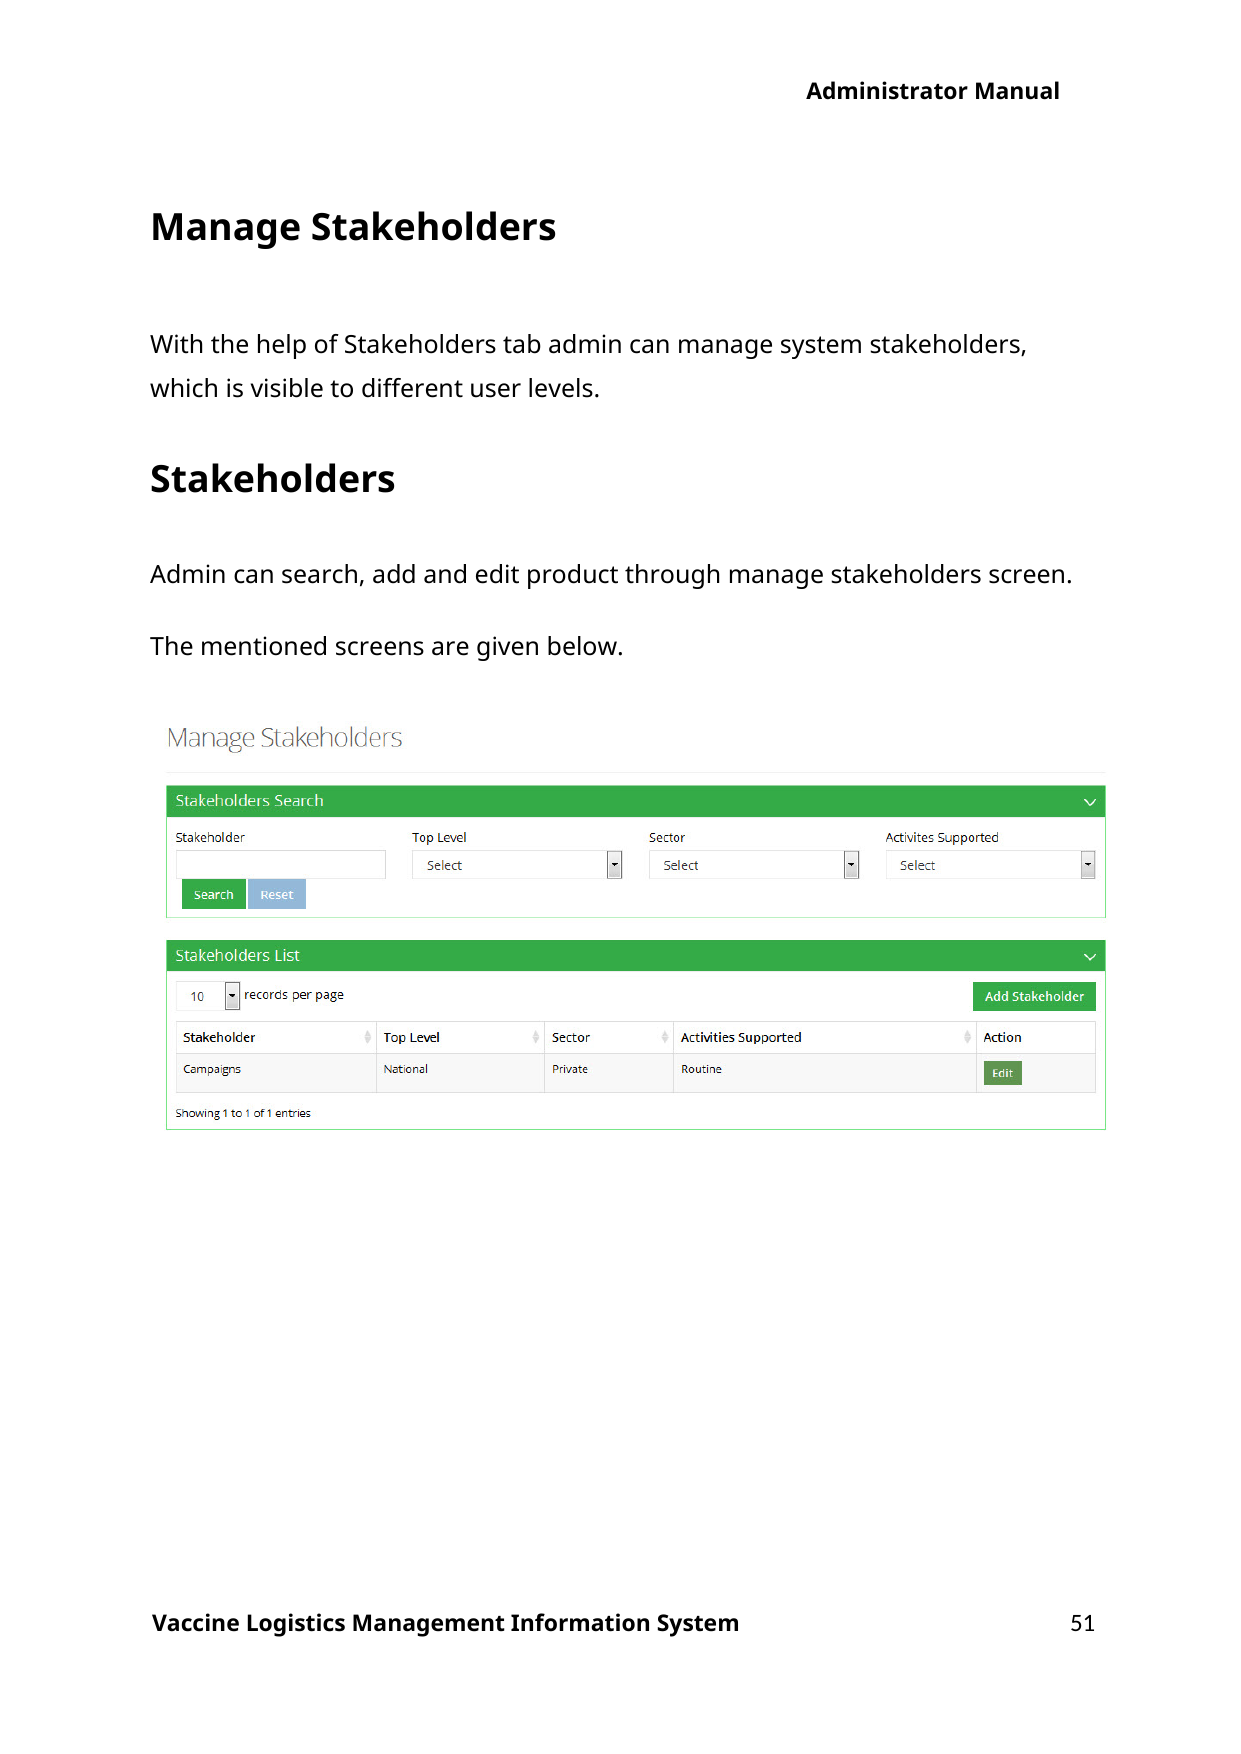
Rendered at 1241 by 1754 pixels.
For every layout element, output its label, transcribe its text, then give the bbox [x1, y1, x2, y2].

text With the help of Stakeholders tab admin can manage system stakeholders, which is visible to different user levels. [150, 327, 1090, 405]
subtitle Manage Stakeholders [150, 200, 1090, 251]
subtitle Stakeholders [150, 453, 1090, 504]
text The mentioned screens are given below. [150, 628, 1090, 662]
text Admin can search, add and edit product through manage stakeholders screen. [150, 556, 1090, 591]
picture [150, 700, 1121, 1142]
